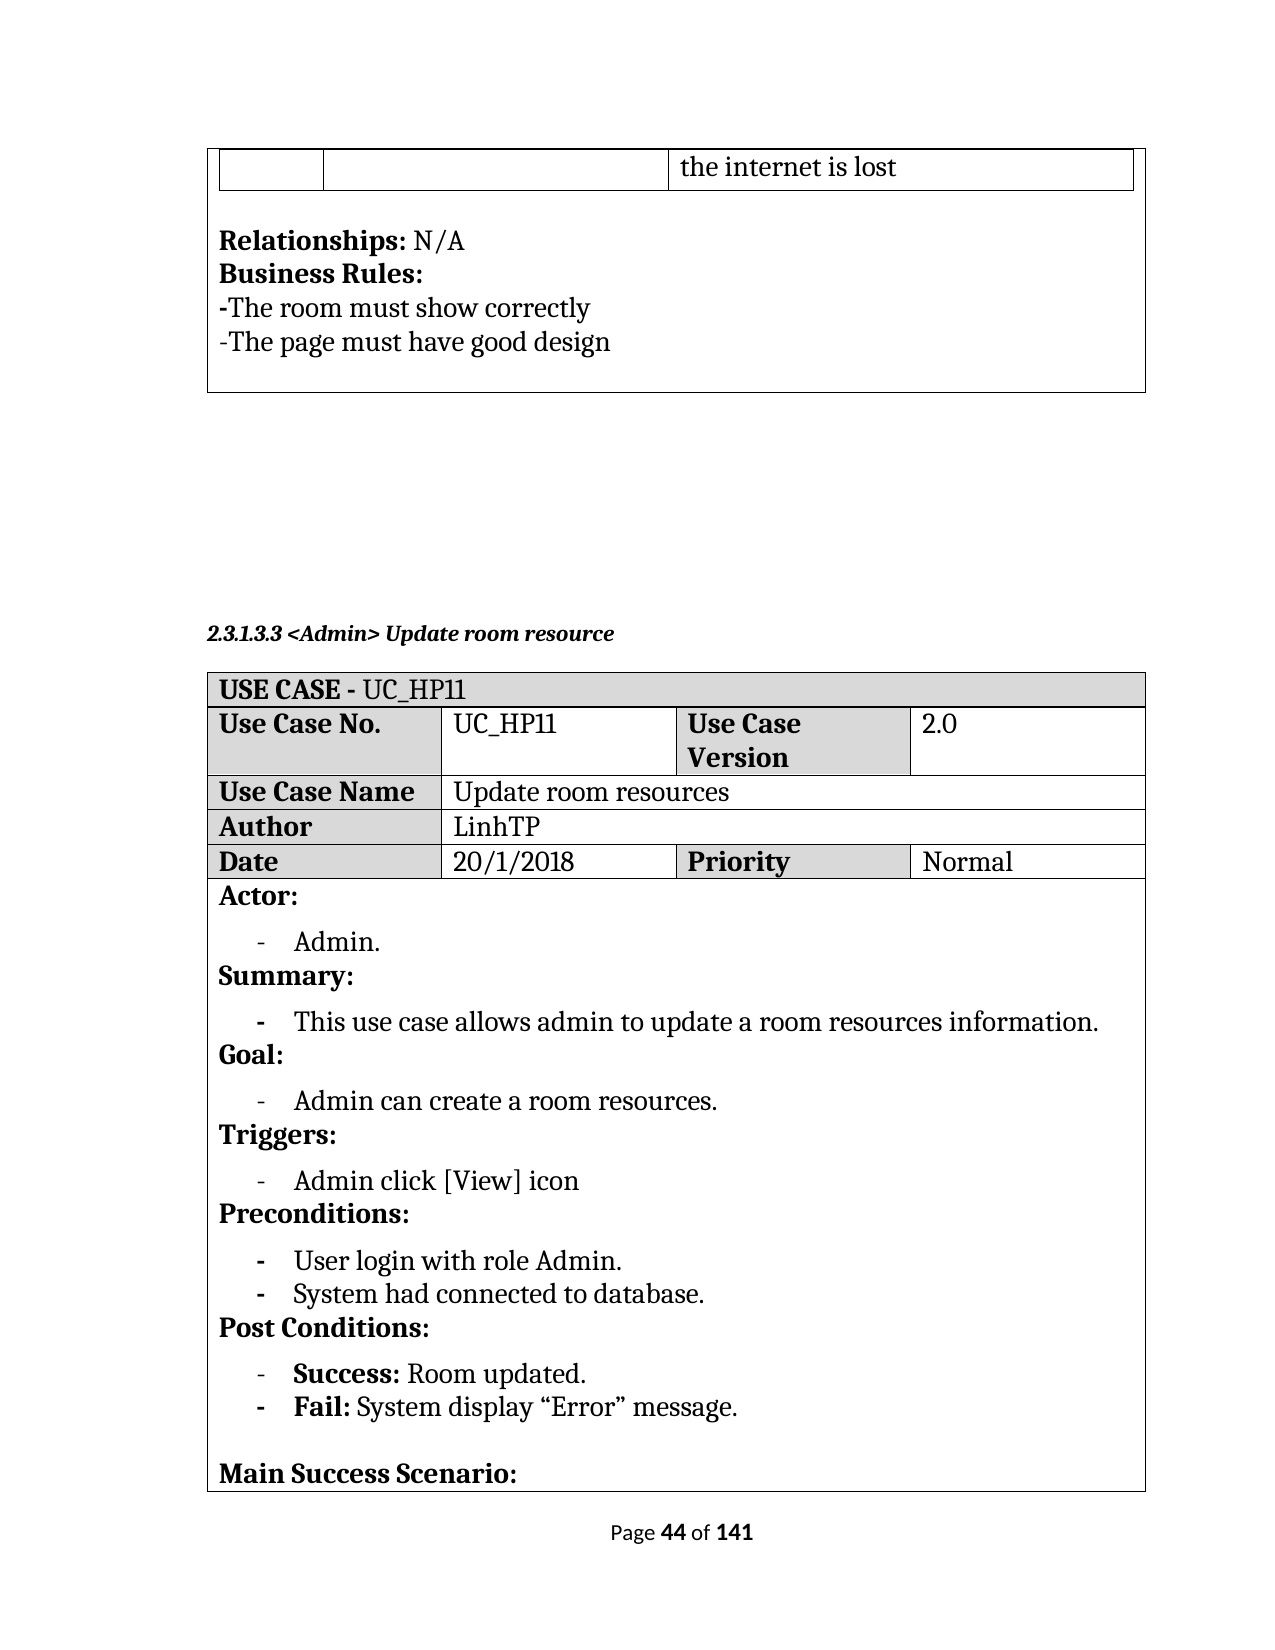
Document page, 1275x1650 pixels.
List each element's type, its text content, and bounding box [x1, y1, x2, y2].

table_cell Use Case Version [677, 708, 910, 774]
table_cell Normal [911, 845, 1145, 878]
text 2.3.1.3.3 <Admin> Update room resource [207, 621, 1157, 647]
table_cell UC_HP11 [442, 708, 676, 774]
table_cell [208, 879, 1145, 1491]
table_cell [208, 149, 1145, 392]
table_cell Use Case No. [208, 708, 441, 774]
table_cell Author [208, 810, 441, 844]
table_header USE CASE - UC_HP11 [208, 673, 1145, 706]
table_cell Date [208, 845, 441, 878]
table_cell 20/1/2018 [442, 845, 676, 878]
table_cell 2.0 [911, 708, 1145, 774]
table_cell Use Case Name [208, 776, 441, 809]
table_cell LinhTP [442, 810, 1145, 844]
table_cell Priority [677, 845, 910, 878]
table_cell Update room resources [442, 776, 1145, 809]
